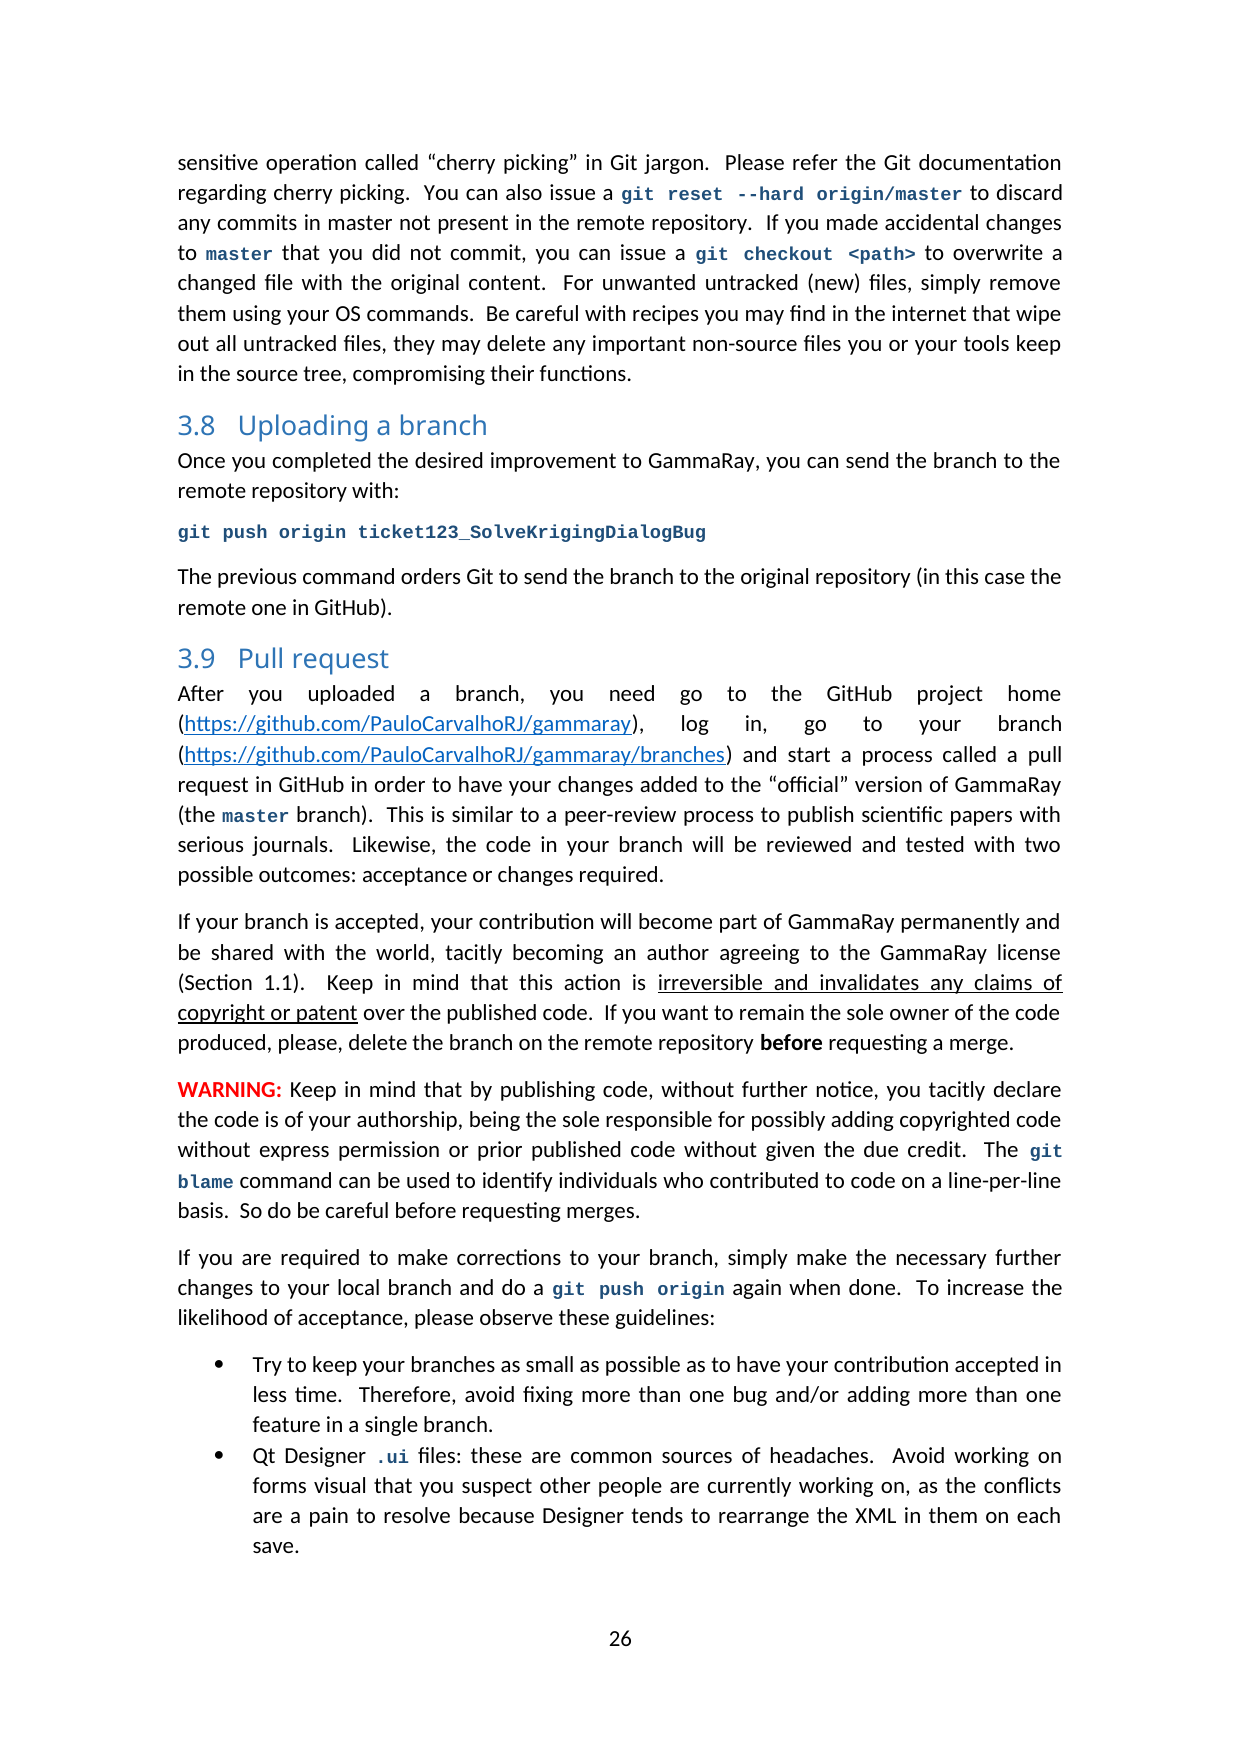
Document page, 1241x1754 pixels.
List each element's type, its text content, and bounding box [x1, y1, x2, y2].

text WARNING: Keep in mind that by publishing code, without further notice, you tacitly declare the code is of your authorship, being the sole responsible for possibly adding copyrighted code without express permission or prior published code without given the due credit. The git blame command can be used to identify individuals who contributed to code on a line-per-line basis. So do be careful before requesting merges. [177, 1075, 1063, 1224]
list Qt Designer .ui files: these are common sources of headaches. Avoid working on forms visual that you suspect other people are currently working on, as the conflicts are a pain to resolve because Designer tends to rearrange the XML in them on each save. [215, 1441, 1063, 1559]
text The previous command orders Git to send the branch to the original repository (in this case the remote one in GitHub). [177, 562, 1063, 621]
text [177, 148, 1063, 387]
text After you uploaded a branch, you need go to the GitHub project home (https://github.com/PauloCarvalhoRJ/gammaray), log in, go to your branch (https://github.com/PauloCarvalhoRJ/gammaray/branches) and start a process called a pull request in GitHub in order to have your changes added to the “official” version of GammaRay (the master branch). This is similar to a peer-review process to publish scientific papers with serious journals. Likewise, the code in your branch will be reviewed and tested with two possible outcomes: acceptance or changes required. [177, 679, 1063, 888]
text git push origin ticket123_SolveKrigingDialogBug [177, 523, 1063, 544]
text If your branch is accepted, your contribution will become part of GammaRay permanently and be shared with the world, tacitly becoming an author agreeing to the GammaRay license (Section 1.1). Keep in mind that this action is irreversible and invalidates any claims of copyright or patent over the published code. If you want to remain the sole owner of the code produced, please, delete the branch on the remote repository before requesting a merge. [177, 907, 1063, 1056]
text If you are required to make corrections to your branch, simply make the necessary further changes to your local branch and do a git push origin again when done. To increase the likelihood of acceptance, please observe these guidelines: [177, 1243, 1063, 1331]
list Try to keep your branches as small as possible as to have your contribution accepted in less time. Therefore, avoid fixing more than one bug and/or adding more than one feature in a single branch. [215, 1350, 1063, 1438]
subtitle Uploading a branch [177, 406, 1063, 443]
text Once you completed the desired improvement to GammaRay, you can send the branch to the remote repository with: [177, 446, 1063, 504]
subtitle Pull request [177, 639, 1063, 676]
